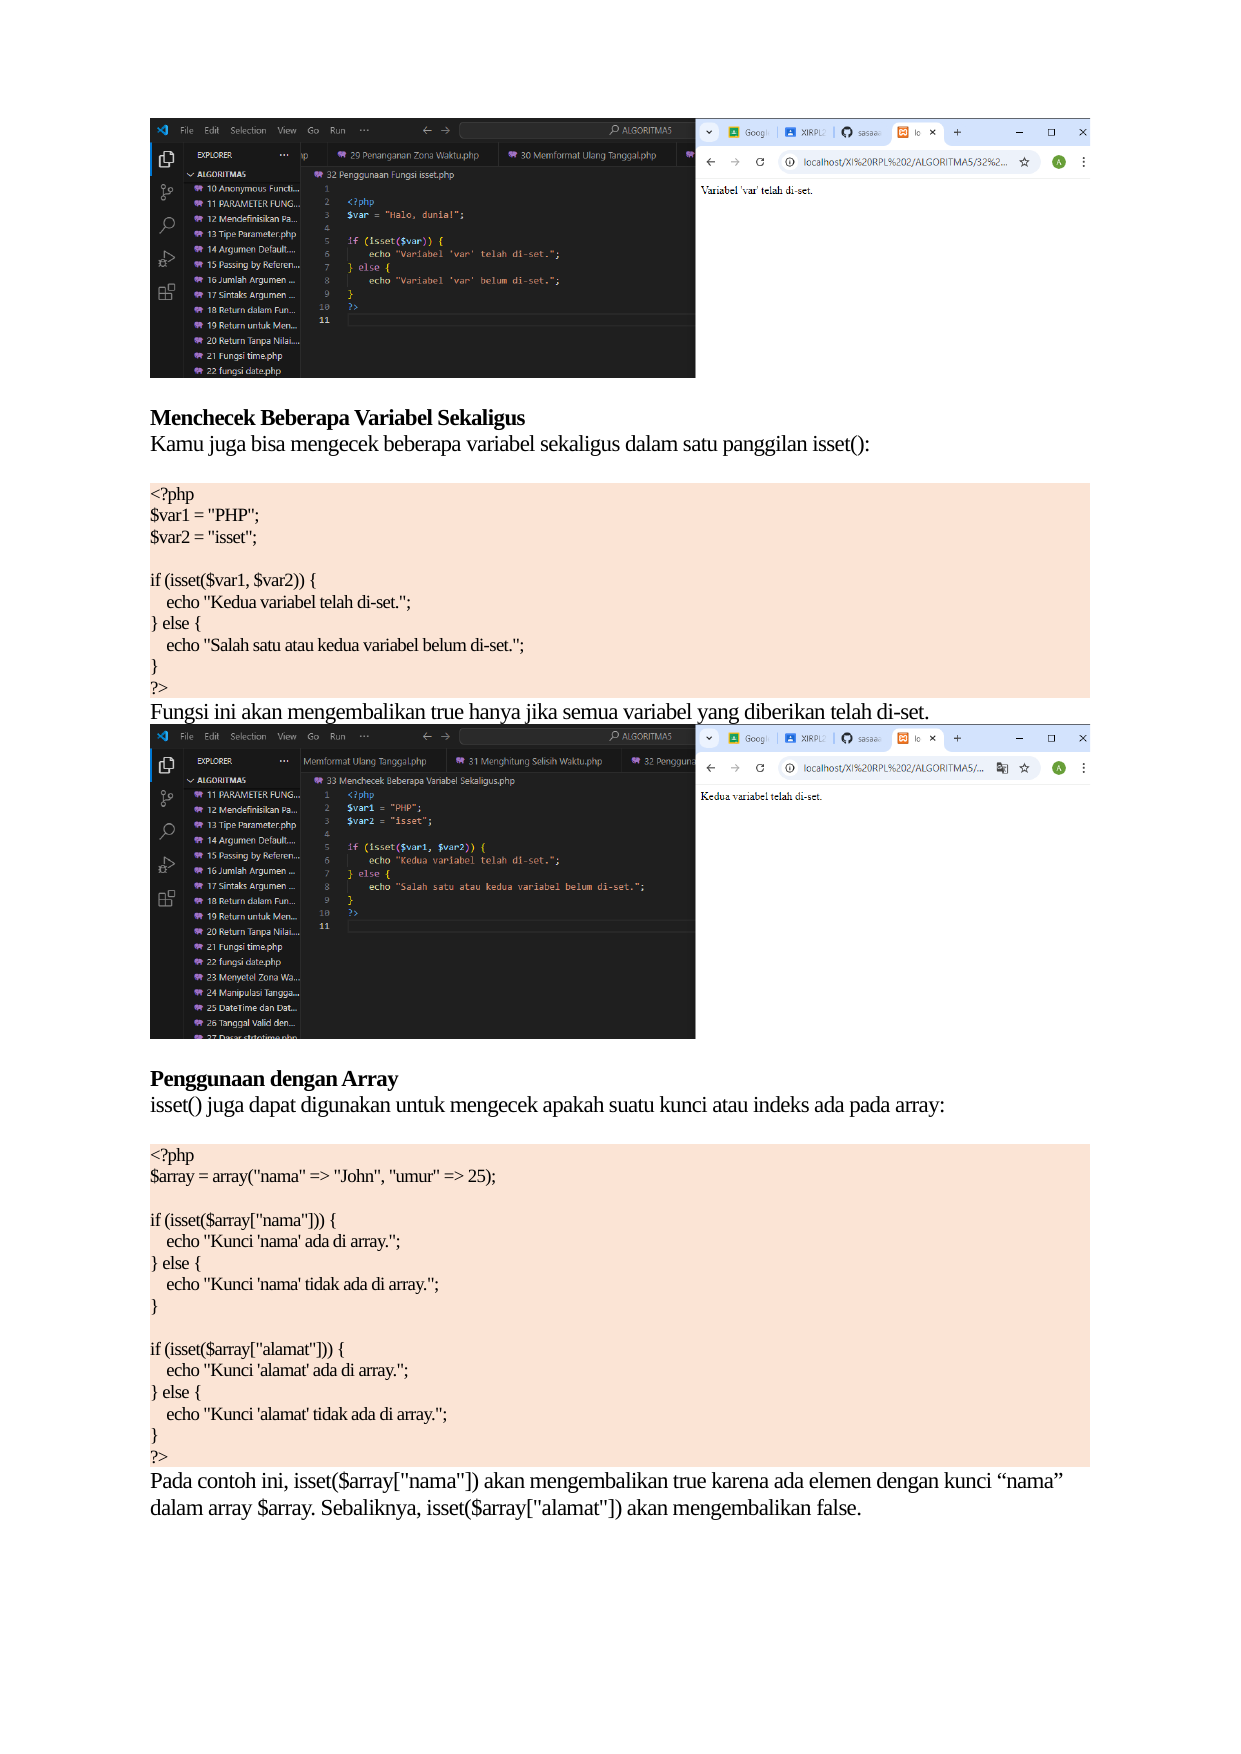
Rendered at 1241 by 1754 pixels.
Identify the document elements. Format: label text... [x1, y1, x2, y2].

text if (isset($array["nama"])) { [150, 1208, 1090, 1230]
text $var1 = "PHP"; [150, 504, 1090, 526]
text echo "Kunci 'alamat' tidak ada di array."; [150, 1402, 1090, 1424]
text ?> [150, 677, 1090, 698]
text <?php [150, 483, 1090, 504]
text echo "Kunci 'nama' ada di array."; [150, 1230, 1090, 1252]
text } [150, 1295, 1090, 1316]
text echo "Salah satu atau kedua variabel belum di-set."; [150, 634, 1090, 655]
text Kamu juga bisa mengecek beberapa variabel sekaligus dalam satu panggilan isset(): [150, 430, 1090, 456]
text Fungsi ini akan mengembalikan true hanya jika semua variabel yang diberikan telah di-set. [150, 698, 1090, 724]
text Menchecek Beberapa Variabel Sekaligus [150, 404, 1090, 430]
text ?> [150, 1446, 1090, 1467]
text } else { [150, 1252, 1090, 1273]
text echo "Kedua variabel telah di-set."; [150, 591, 1090, 612]
text $array = array("nama" => "John", "umur" => 25); [150, 1165, 1090, 1187]
text echo "Kunci 'nama' tidak ada di array."; [150, 1273, 1090, 1295]
text echo "Kunci 'alamat' ada di array."; [150, 1359, 1090, 1381]
text } else { [150, 612, 1090, 634]
picture [150, 118, 1091, 378]
text if (isset($array["alamat"])) { [150, 1338, 1090, 1359]
text if (isset($var1, $var2)) { [150, 569, 1090, 591]
picture [150, 724, 1091, 1039]
text Penggunaan dengan Array [150, 1065, 1090, 1091]
text } [150, 1424, 1090, 1446]
text } else { [150, 1381, 1090, 1402]
text } [150, 655, 1090, 677]
text Pada contoh ini, isset($array["nama"]) akan mengembalikan true karena ada elemen dengan kunci “nama” dalam array $array. Sebaliknya, isset($array["alamat"]) akan mengembalikan false. [150, 1467, 1090, 1520]
text $var2 = "isset"; [150, 526, 1090, 547]
text isset() juga dapat digunakan untuk mengecek apakah suatu kunci atau indeks ada pada array: [150, 1091, 1090, 1117]
text <?php [150, 1144, 1090, 1165]
